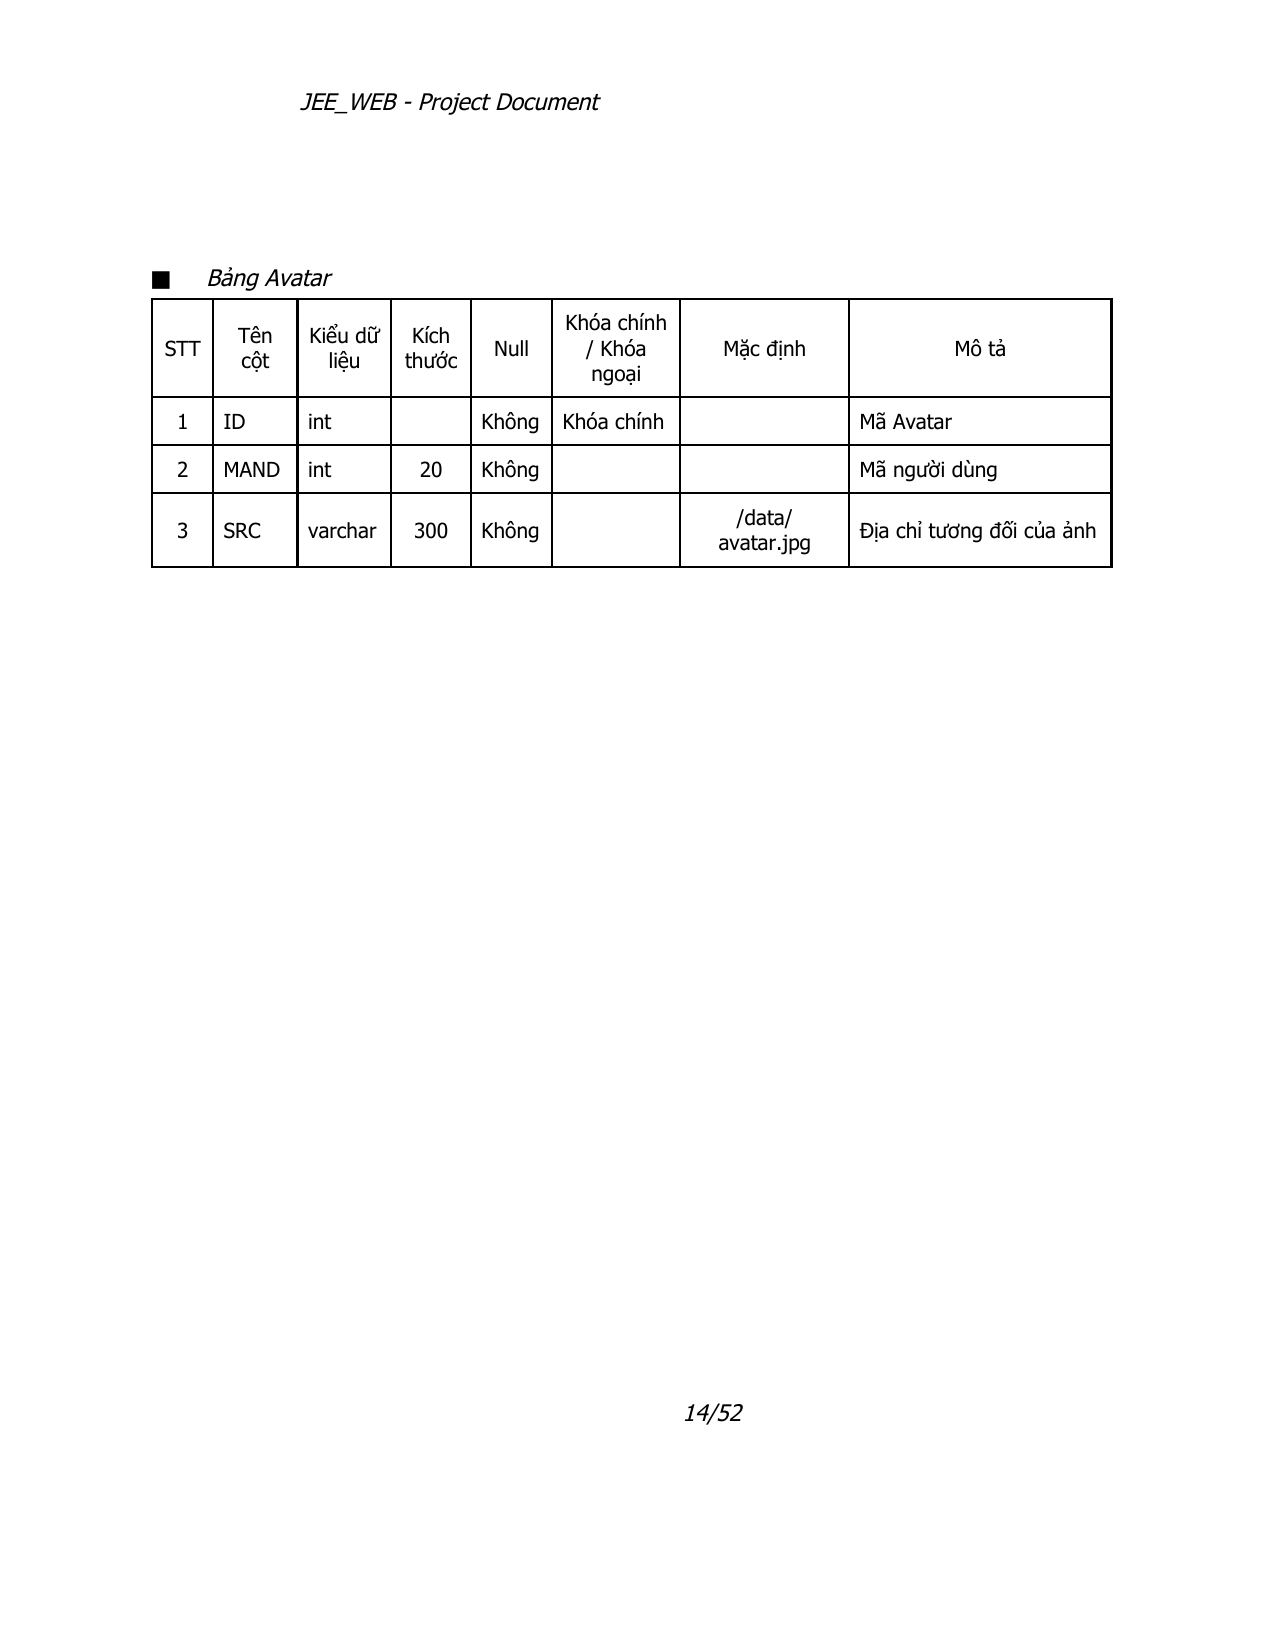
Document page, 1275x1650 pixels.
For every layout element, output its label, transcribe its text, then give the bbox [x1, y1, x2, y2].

table_cell SRC [214, 494, 296, 566]
table_cell Mã người dùng [850, 446, 1110, 492]
table_header Kiểu dữ liệu [299, 300, 390, 396]
table_cell Không [472, 446, 551, 492]
table_header Khóa chính / Khóa ngoại [553, 300, 679, 396]
table_cell Mã Avatar [850, 398, 1110, 444]
table_cell varchar [299, 494, 390, 566]
table_cell Không [472, 494, 551, 566]
table_header Mặc định [681, 300, 848, 396]
table_cell Khóa chính [553, 398, 679, 444]
table_cell 1 [153, 398, 212, 444]
table_cell 300 [392, 494, 470, 566]
table_cell 2 [153, 446, 212, 492]
table_header STT [153, 300, 212, 396]
table_cell [392, 398, 470, 444]
list Bảng Avatar [150, 263, 1125, 291]
table_cell ID [214, 398, 296, 444]
table_cell [681, 398, 848, 444]
table_cell MAND [214, 446, 296, 492]
table_cell [553, 494, 679, 566]
table_cell 3 [153, 494, 212, 566]
table_header Kích thước [392, 300, 470, 396]
table_cell Địa chỉ tương đối của ảnh [850, 494, 1110, 566]
table_header Null [472, 300, 551, 396]
table_cell int [299, 446, 390, 492]
table_cell /data/avatar.jpg [681, 494, 848, 566]
table_cell [553, 446, 679, 492]
table_header Tên cột [214, 300, 296, 396]
table_cell int [299, 398, 390, 444]
table_cell [681, 446, 848, 492]
table_cell Không [472, 398, 551, 444]
table_header Mô tả [850, 300, 1110, 396]
table_cell 20 [392, 446, 470, 492]
